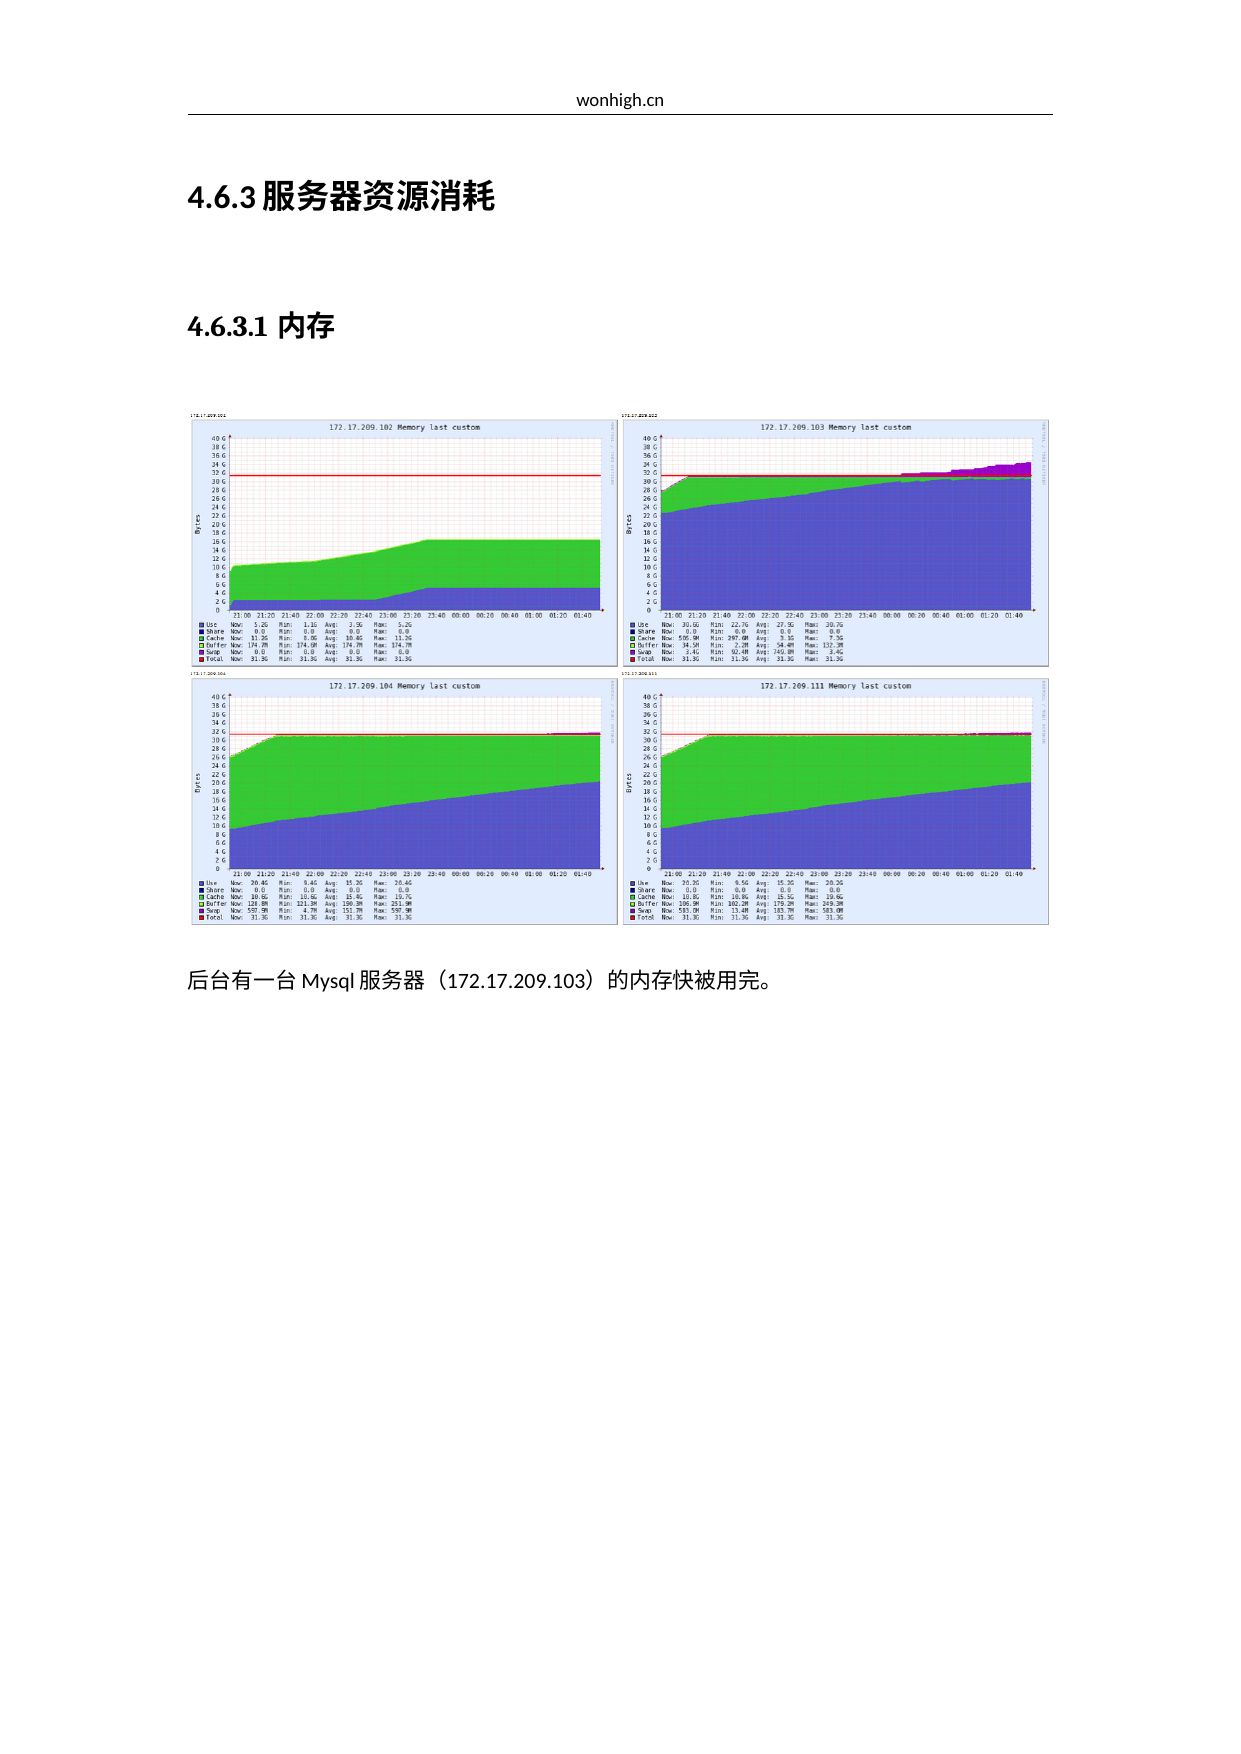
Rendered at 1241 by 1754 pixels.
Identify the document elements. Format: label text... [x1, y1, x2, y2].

subtitle 服务器资源消耗 [187, 162, 1053, 227]
picture [187, 410, 1053, 937]
subtitle 内存 [187, 291, 1053, 356]
text 后台有一台Mysql服务器（172.17.209.103）的内存快被用完。 [187, 963, 1053, 995]
